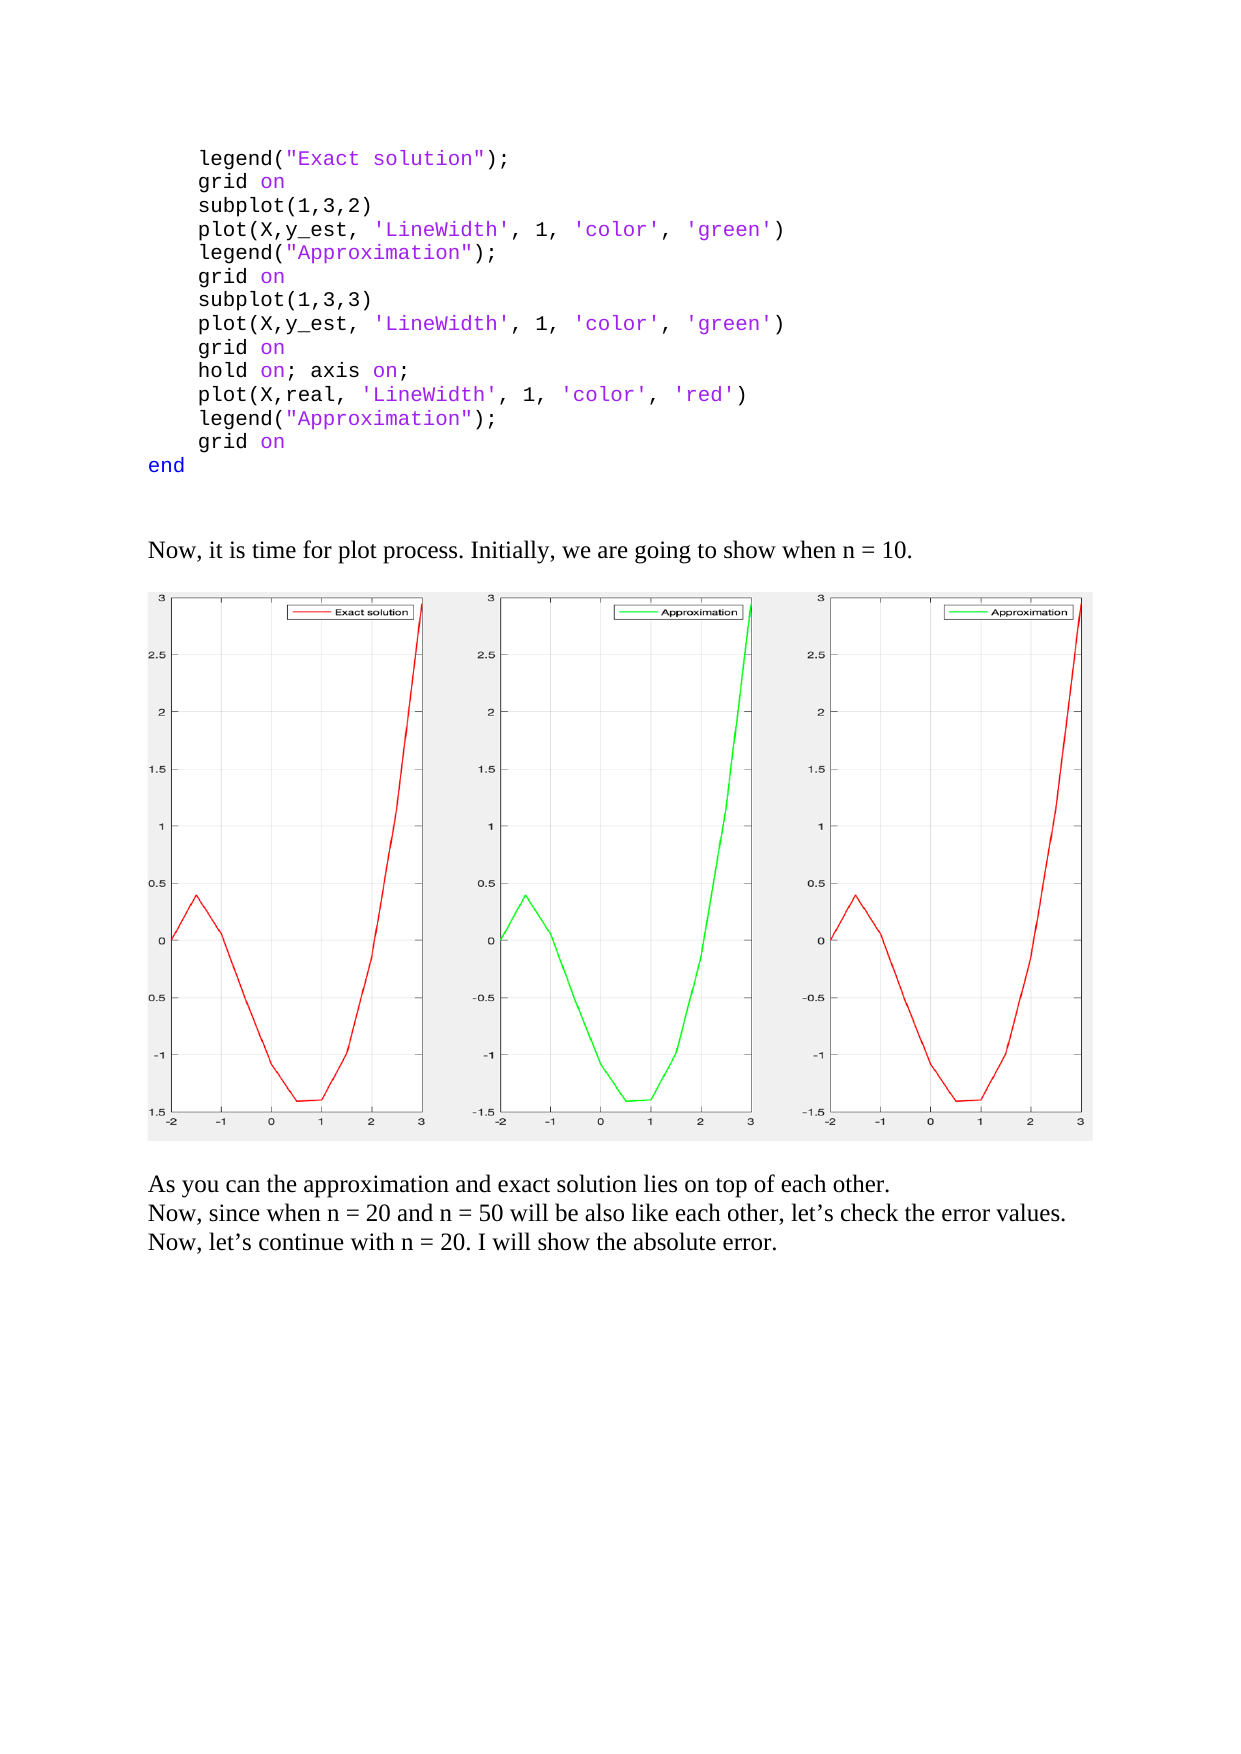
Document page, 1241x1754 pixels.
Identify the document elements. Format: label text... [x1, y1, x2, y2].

picture [147, 592, 1093, 1141]
text grid on [148, 171, 1093, 195]
text grid on [148, 431, 1093, 455]
text plot(X,y_est, 'LineWidth', 1, 'color', 'green') [148, 313, 1093, 337]
text As you can the approximation and exact solution lies on top of each other. [148, 1169, 1093, 1198]
text hold on; axis on; [148, 360, 1093, 384]
text Now, since when n = 20 and n = 50 will be also like each other, let’s check the error values. [148, 1198, 1093, 1227]
text grid on [148, 266, 1093, 289]
text legend("Approximation"); [148, 408, 1093, 431]
text Now, let’s continue with n = 20. I will show the absolute error. [148, 1227, 1093, 1256]
text legend("Exact solution"); [148, 148, 1093, 171]
text subplot(1,3,3) [148, 289, 1093, 313]
text end [148, 455, 1093, 479]
text subplot(1,3,2) [148, 195, 1093, 218]
text plot(X,real, 'LineWidth', 1, 'color', 'red') [148, 384, 1093, 408]
text plot(X,y_est, 'LineWidth', 1, 'color', 'green') [148, 218, 1093, 242]
text Now, it is time for plot process. Initially, we are going to show when n = 10. [148, 535, 1093, 564]
text legend("Approximation"); [148, 242, 1093, 266]
text grid on [148, 337, 1093, 360]
